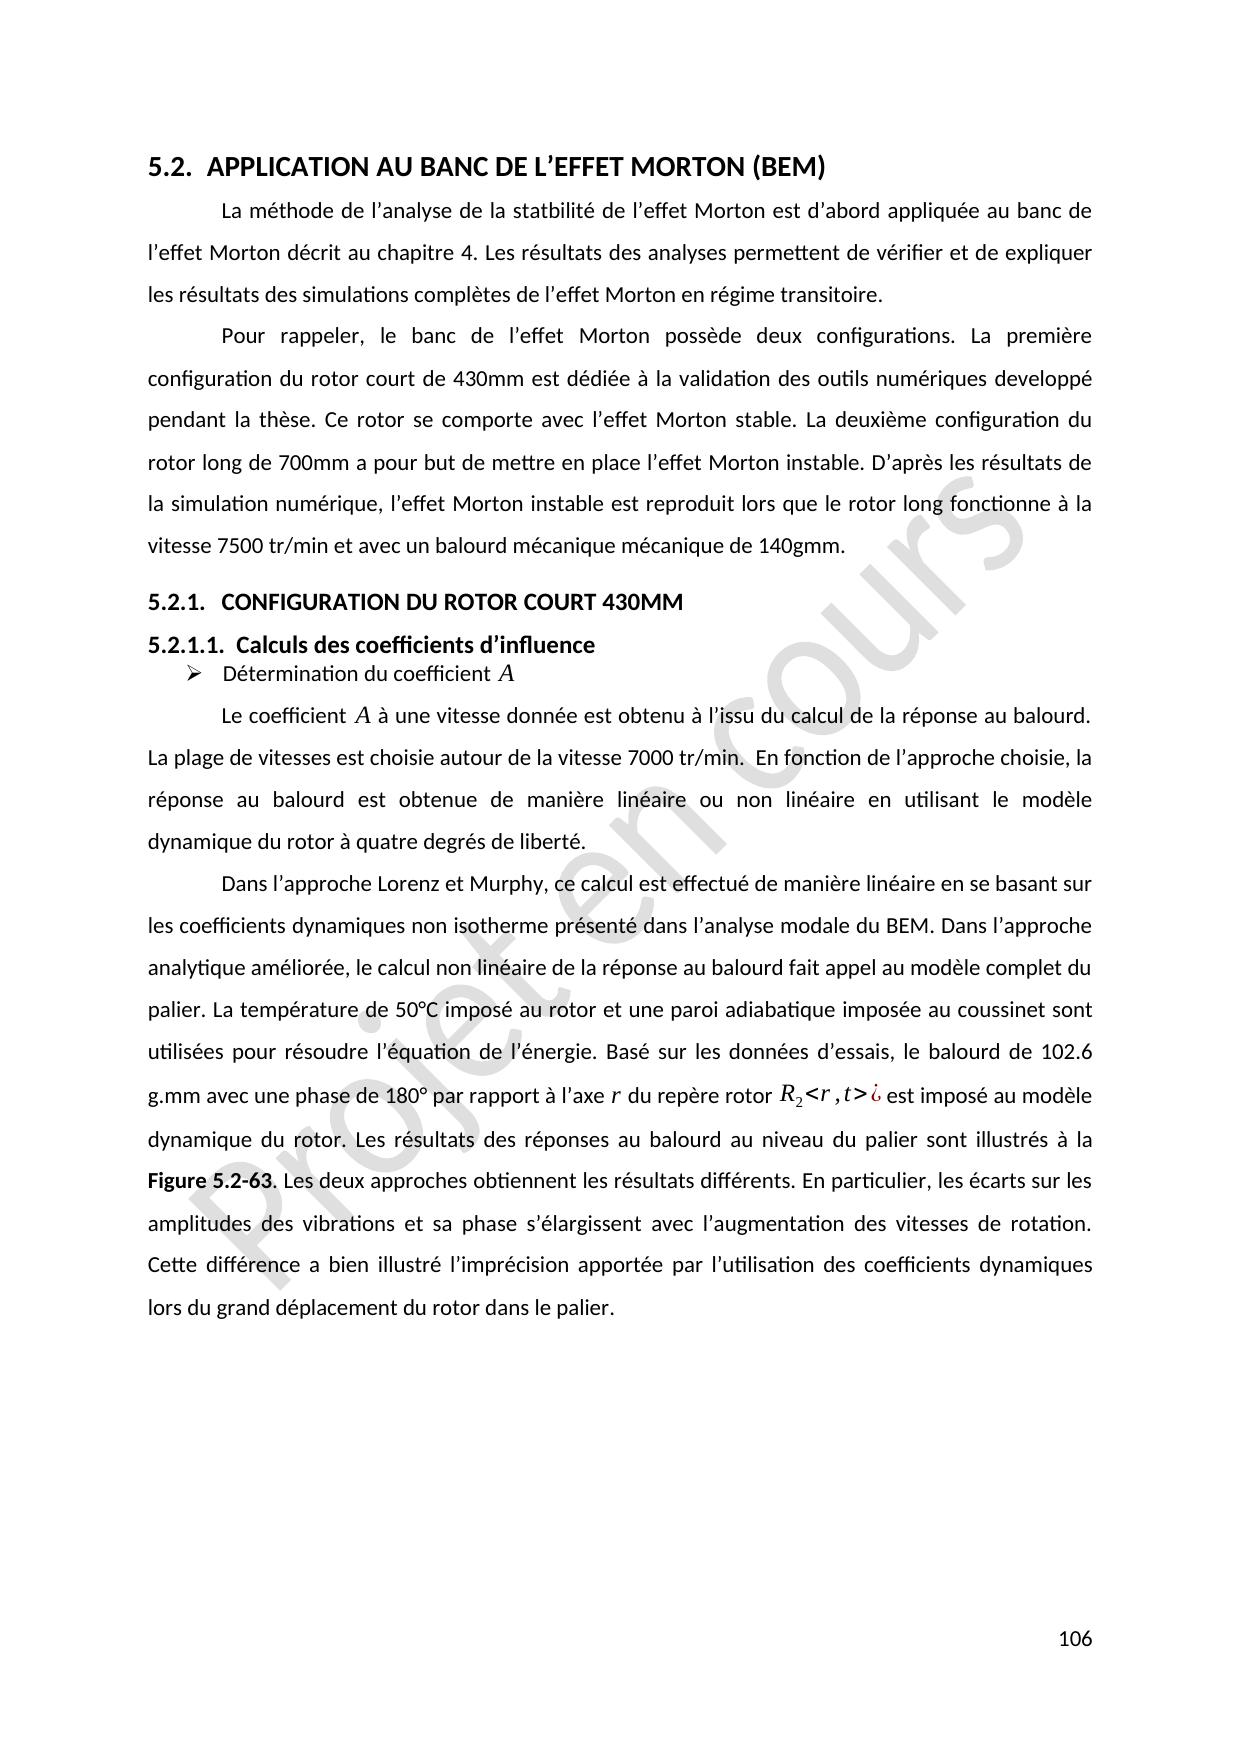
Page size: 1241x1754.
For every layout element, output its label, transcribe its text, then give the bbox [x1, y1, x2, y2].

text Le coefficient à une vitesse donnée est obtenu à l’issu du calcul de la réponse au balourd. La plage de vitesses est choisie autour de la vitesse 7000 tr/min. En fonction de l’approche choisie, la réponse au balourd est obtenue de manière linéaire ou non linéaire en utilisant le modèle dynamique du rotor à quatre degrés de liberté. [148, 702, 1093, 856]
subtitle Configuration du rotor court 430mm [148, 586, 1093, 617]
text La méthode de l’analyse de la statbilité de l’effet Morton est d’abord appliquée au banc de l’effet Morton décrit au chapitre 4. Les résultats des analyses permettent de vérifier et de expliquer les résultats des simulations complètes de l’effet Morton en régime transitoire. [148, 196, 1093, 308]
subtitle Calculs des coefficients d’influence [148, 629, 1093, 659]
subtitle Application au Banc de l’effet Morton (BEM) [148, 148, 1093, 183]
list Détermination du coefficient [185, 659, 1093, 688]
text Pour rappeler, le banc de l’effet Morton possède deux configurations. La première configuration du rotor court de 430mm est dédiée à la validation des outils numériques developpé pendant la thèse. Ce rotor se comporte avec l’effet Morton stable. La deuxième configuration du rotor long de 700mm a pour but de mettre en place l’effet Morton instable. D’après les résultats de la simulation numérique, l’effet Morton instable est reproduit lors que le rotor long fonctionne à la vitesse 7500 tr/min et avec un balourd mécanique mécanique de 140gmm. [148, 322, 1093, 559]
